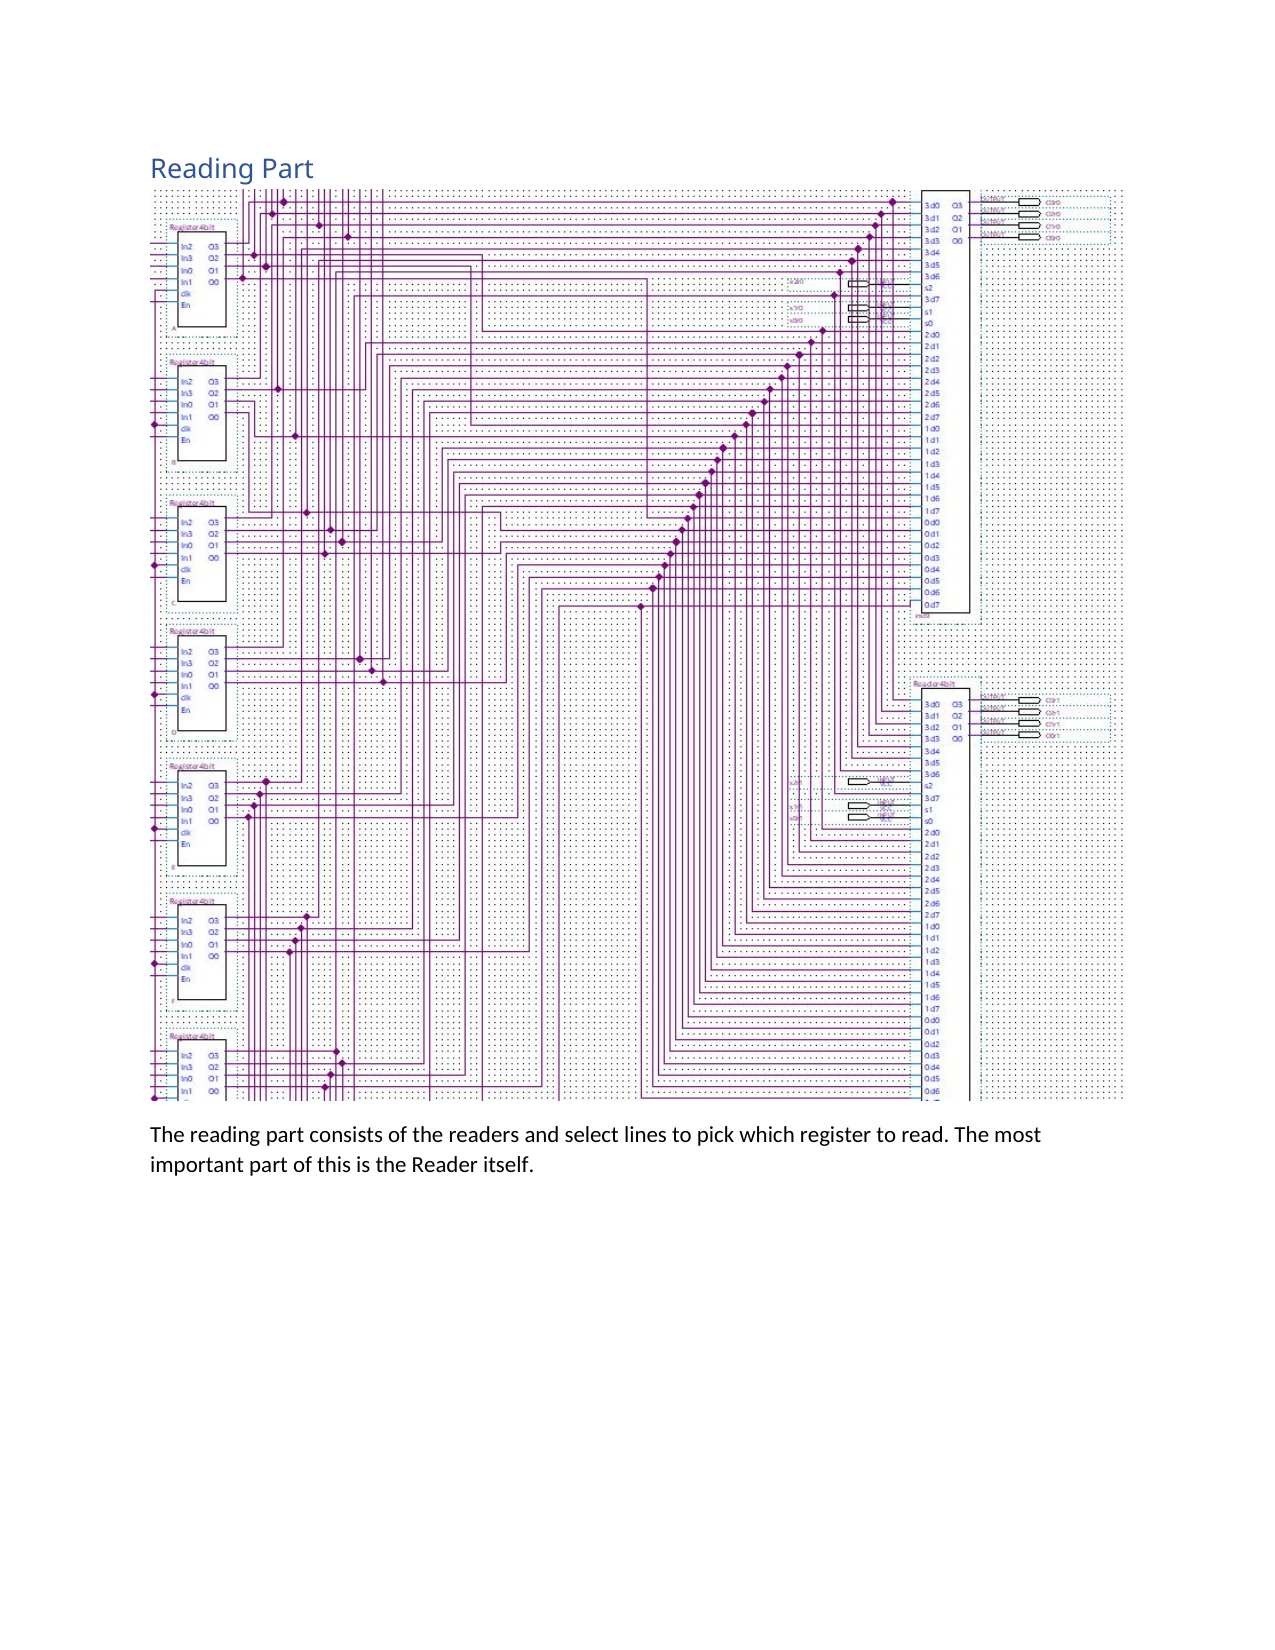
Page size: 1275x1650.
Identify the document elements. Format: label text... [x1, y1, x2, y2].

subtitle Reading Part [150, 150, 1125, 187]
text The reading part consists of the readers and select lines to pick which register to read. The most important part of this is the Reader itself. [150, 1120, 1125, 1178]
picture [150, 189, 1125, 1101]
